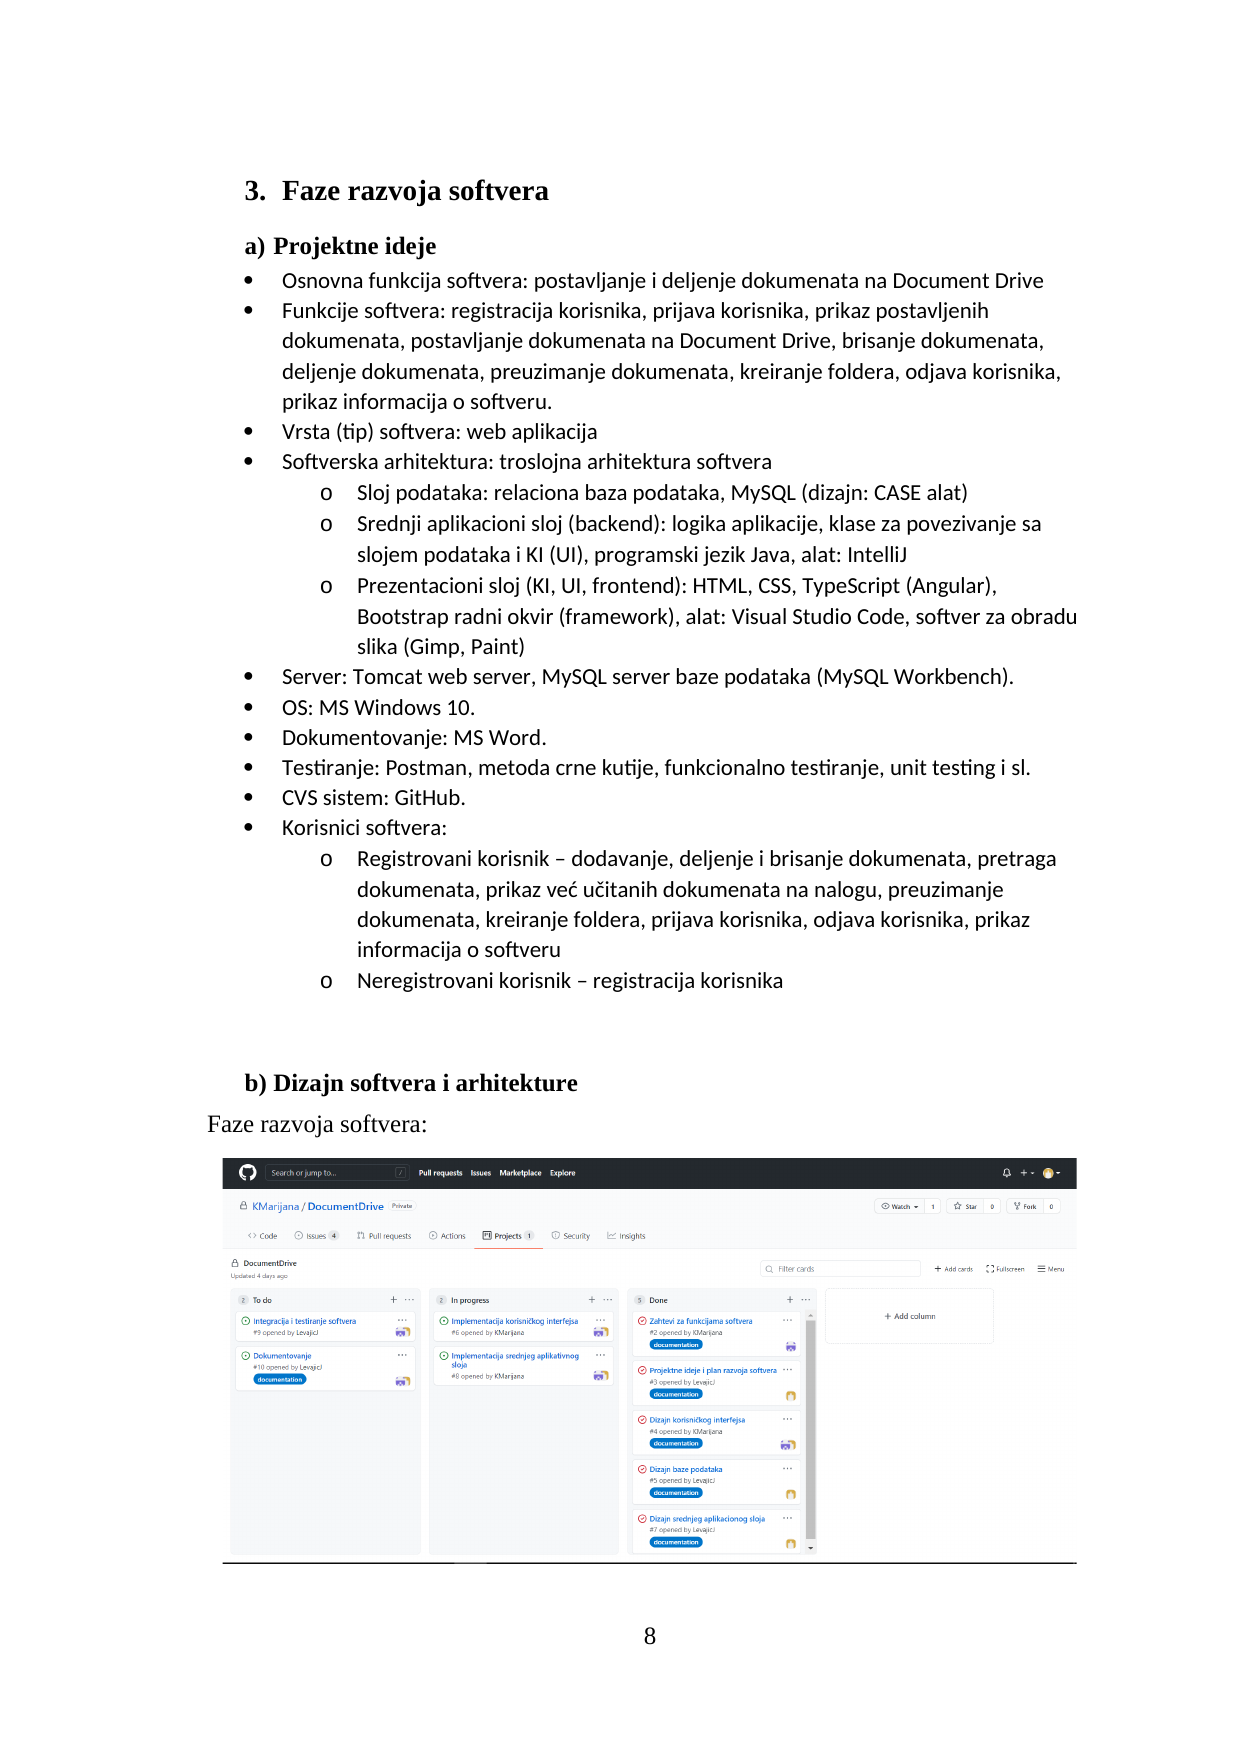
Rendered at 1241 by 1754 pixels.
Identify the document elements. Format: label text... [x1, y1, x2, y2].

list Srednji aplikacioni sloj (backend): logika aplikacije, klase za povezivanje sa slojem podataka i KI (UI), programski jezik Java, alat: IntelliJ [319, 509, 1092, 568]
list Server: Tomcat web server, MySQL server baze podataka (MySQL Workbench). [244, 662, 1092, 691]
picture [222, 1158, 1077, 1564]
list Dokumentovanje: MS Word. [244, 723, 1092, 751]
list OS: MS Windows 10. [244, 693, 1092, 721]
text Faze razvoja softvera: [207, 1109, 1092, 1138]
list Korisnici softvera: [244, 813, 1092, 842]
subtitle Projektne ideje [244, 231, 1092, 260]
list Vrsta (tip) softvera: web aplikacija [244, 417, 1092, 445]
list Funkcije softvera: registracija korisnika, prijava korisnika, prikaz postavljenih dokumenata, postavljanje dokumenata na Document Drive, brisanje dokumenata, deljenje dokumenata, preuzimanje dokumenata, kreiranje foldera, odjava korisnika, prikaz informacija o softveru. [244, 296, 1092, 415]
list Registrovani korisnik – dodavanje, deljenje i brisanje dokumenata, pretraga dokumenata, prikaz već učitanih dokumenata na nalogu, preuzimanje dokumenata, kreiranje foldera, prijava korisnika, odjava korisnika, prikaz informacija o softveru [319, 844, 1092, 963]
list Neregistrovani korisnik – registracija korisnika [319, 966, 1092, 995]
list Sloj podataka: relaciona baza podataka, MySQL (dizajn: CASE alat) [319, 478, 1092, 507]
list Testiranje: Postman, metoda crne kutije, funkcionalno testiranje, unit testing i sl. [244, 753, 1092, 781]
list CVS sistem: GitHub. [244, 783, 1092, 811]
subtitle Faze razvoja softvera [244, 173, 1092, 206]
subtitle Dizajn softvera i arhitekture [244, 1068, 1092, 1096]
list Softverska arhitektura: troslojna arhitektura softvera [244, 447, 1092, 476]
list Osnovna funkcija softvera: postavljanje i deljenje dokumenata na Document Drive [244, 266, 1092, 294]
list Prezentacioni sloj (KI, UI, frontend): HTML, CSS, TypeScript (Angular), Bootstrap radni okvir (framework), alat: Visual Studio Code, softver za obradu slika (Gimp, Paint) [319, 571, 1092, 660]
